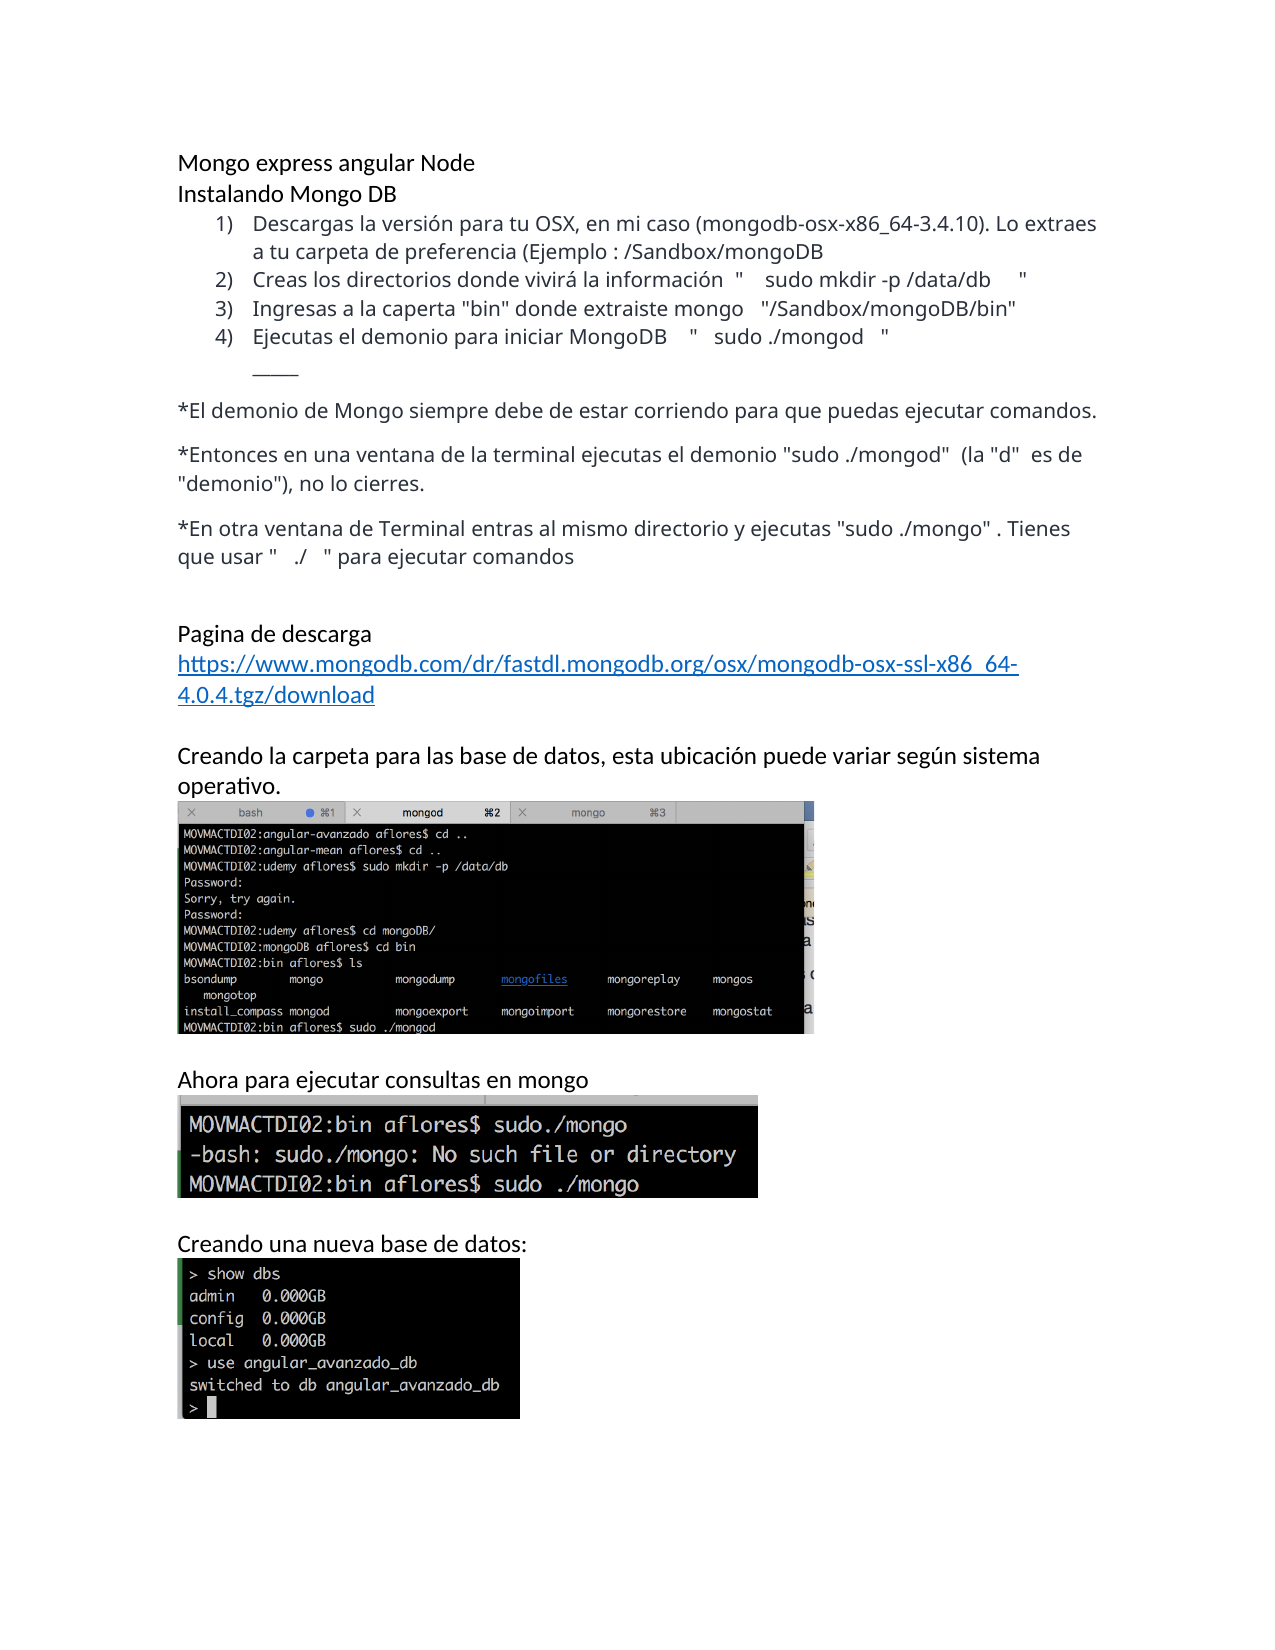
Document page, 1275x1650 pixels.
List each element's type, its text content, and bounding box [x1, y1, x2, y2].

text Instalando Mongo DB [177, 178, 1098, 209]
text *En otra ventana de Terminal entras al mismo directorio y ejecutas "sudo ./mongo" . Tienes que usar " ./ " para ejecutar comandos [177, 514, 1098, 571]
text *Entonces en una ventana de la terminal ejecutas el demonio "sudo ./mongod" (la "d" es de "demonio"), no lo cierres. [177, 441, 1098, 497]
list Ejecutas el demonio para iniciar MongoDB " sudo ./mongod " _____ [215, 322, 1098, 379]
list Creas los directorios donde vivirá la información " sudo mkdir -p /data/db " [215, 266, 1098, 294]
list Ingresas a la caperta "bin" donde extraiste mongo "/Sandbox/mongoDB/bin" [215, 294, 1098, 322]
picture [177, 801, 815, 1034]
text Mongo express angular Node [177, 148, 1098, 178]
text *El demonio de Mongo siempre debe de estar corriendo para que puedas ejecutar comandos. [177, 396, 1098, 424]
picture [177, 1258, 520, 1419]
text Creando la carpeta para las base de datos, esta ubicación puede variar según sistema operativo. [177, 740, 1098, 801]
text Pagina de descarga https://www.mongodb.com/dr/fastdl.mongodb.org/osx/mongodb-osx-ssl-x86_64-4.0.4.tgz/download [177, 618, 1098, 709]
picture [177, 1095, 758, 1198]
list Descargas la versión para tu OSX, en mi caso (mongodb-osx-x86_64-3.4.10). Lo extraes a tu carpeta de preferencia (Ejemplo : /Sandbox/mongoDB [215, 209, 1098, 266]
text Ahora para ejecutar consultas en mongo [177, 1064, 1098, 1095]
